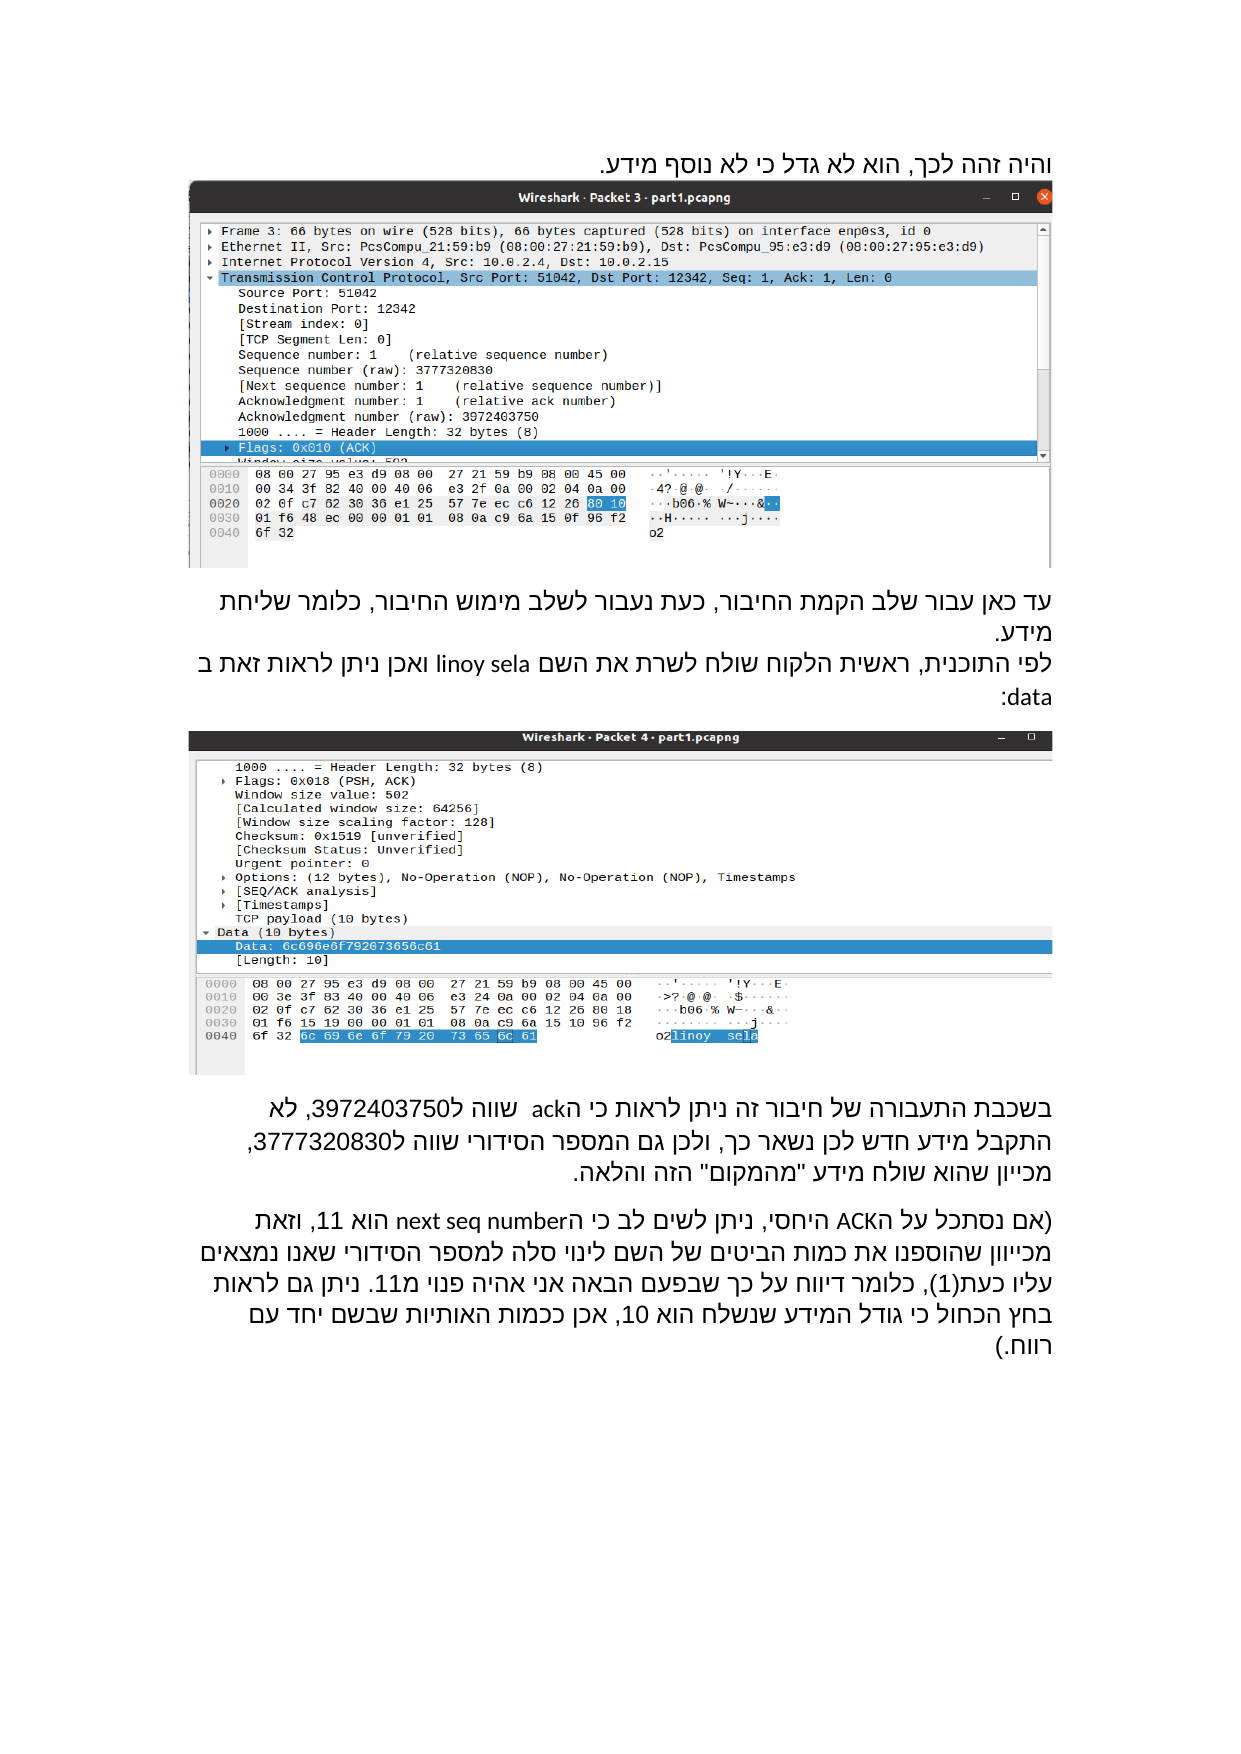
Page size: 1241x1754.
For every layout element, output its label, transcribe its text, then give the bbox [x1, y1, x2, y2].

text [187, 150, 1053, 568]
picture [188, 731, 1053, 1075]
picture [188, 180, 1053, 568]
text בשכבת התעבורה של חיבור זה ניתן לראות כי הack שווה ל3972403750, לא התקבל מידע חדש לכן נשאר כך, ולכן גם המספר הסידורי שווה ל3777320830, מכייון שהוא שולח מידע "מהמקום" הזה והלאה. [187, 1094, 1053, 1186]
text עד כאן עבור שלב הקמת החיבור, כעת נעבור לשלב מימוש החיבור, כלומר שליחת מידע. לפי התוכנית, ראשית הלקוח שולח לשרת את השם linoy sela ואכן ניתן לראות זאת בdata: [187, 586, 1053, 712]
text (אם נסתכל על הACK היחסי, ניתן לשים לב כי הnext seq number הוא 11, וזאת מכייוון שהוספנו את כמות הביטים של השם לינוי סלה למספר הסידורי שאנו נמצאים עליו כעת(1), כלומר דיווח על כך שבפעם הבאה אני אהיה פנוי מ11. ניתן גם לראות בחץ הכחול כי גודל המידע שנשלח הוא 10, אכן ככמות האותיות שבשם יחד עם רווח.) [187, 1205, 1053, 1360]
